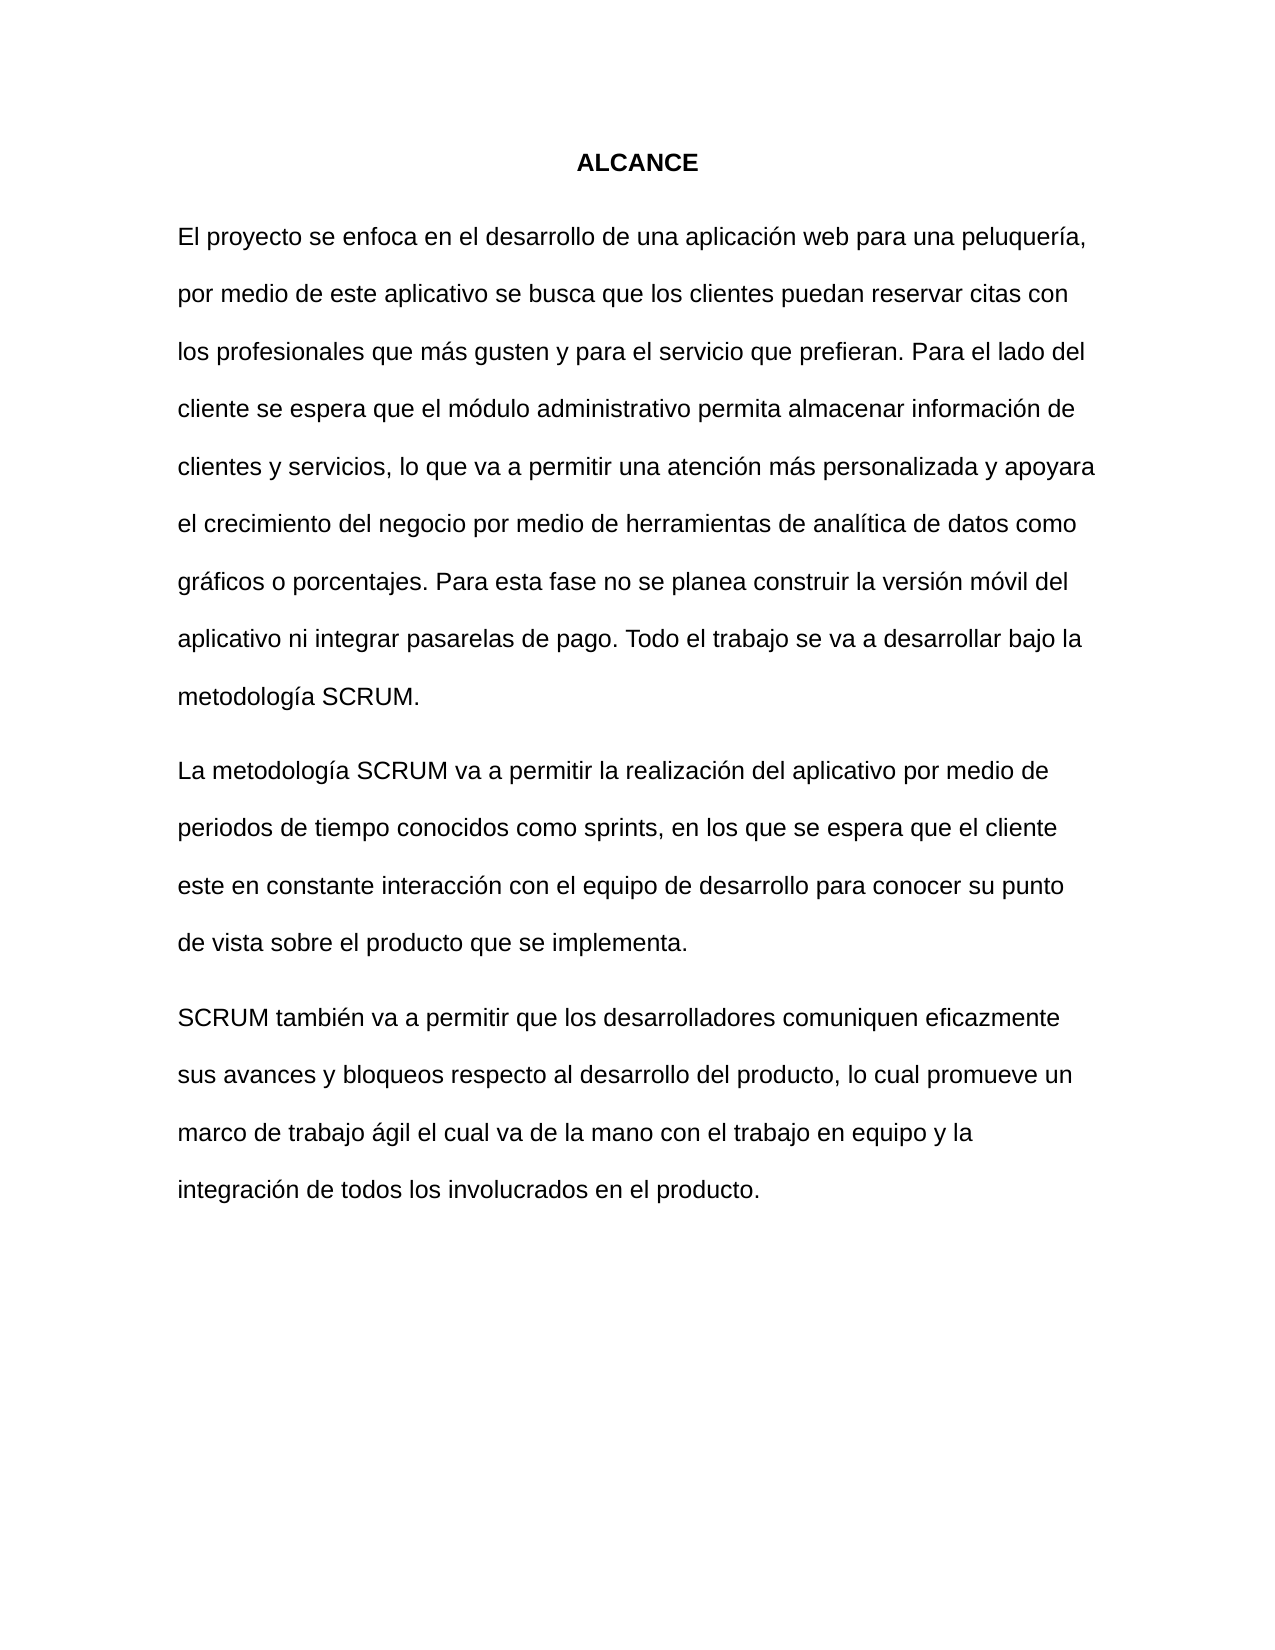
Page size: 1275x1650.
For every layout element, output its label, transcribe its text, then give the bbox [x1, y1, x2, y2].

text ALCANCE [177, 148, 1098, 176]
text El proyecto se enfoca en el desarrollo de una aplicación web para una peluquería, por medio de este aplicativo se busca que los clientes puedan reservar citas con los profesionales que más gusten y para el servicio que prefieran. Para el lado del cliente se espera que el módulo administrativo permita almacenar información de clientes y servicios, lo que va a permitir una atención más personalizada y apoyara el crecimiento del negocio por medio de herramientas de analítica de datos como gráficos o porcentajes. Para esta fase no se planea construir la versión móvil del aplicativo ni integrar pasarelas de pago. Todo el trabajo se va a desarrollar bajo la metodología SCRUM. [177, 222, 1098, 711]
text La metodología SCRUM va a permitir la realización del aplicativo por medio de periodos de tiempo conocidos como sprints, en los que se espera que el cliente este en constante interacción con el equipo de desarrollo para conocer su punto de vista sobre el producto que se implementa. [177, 756, 1098, 957]
text SCRUM también va a permitir que los desarrolladores comuniquen eficazmente sus avances y bloqueos respecto al desarrollo del producto, lo cual promueve un marco de trabajo ágil el cual va de la mano con el trabajo en equipo y la integración de todos los involucrados en el producto. [177, 1003, 1098, 1204]
